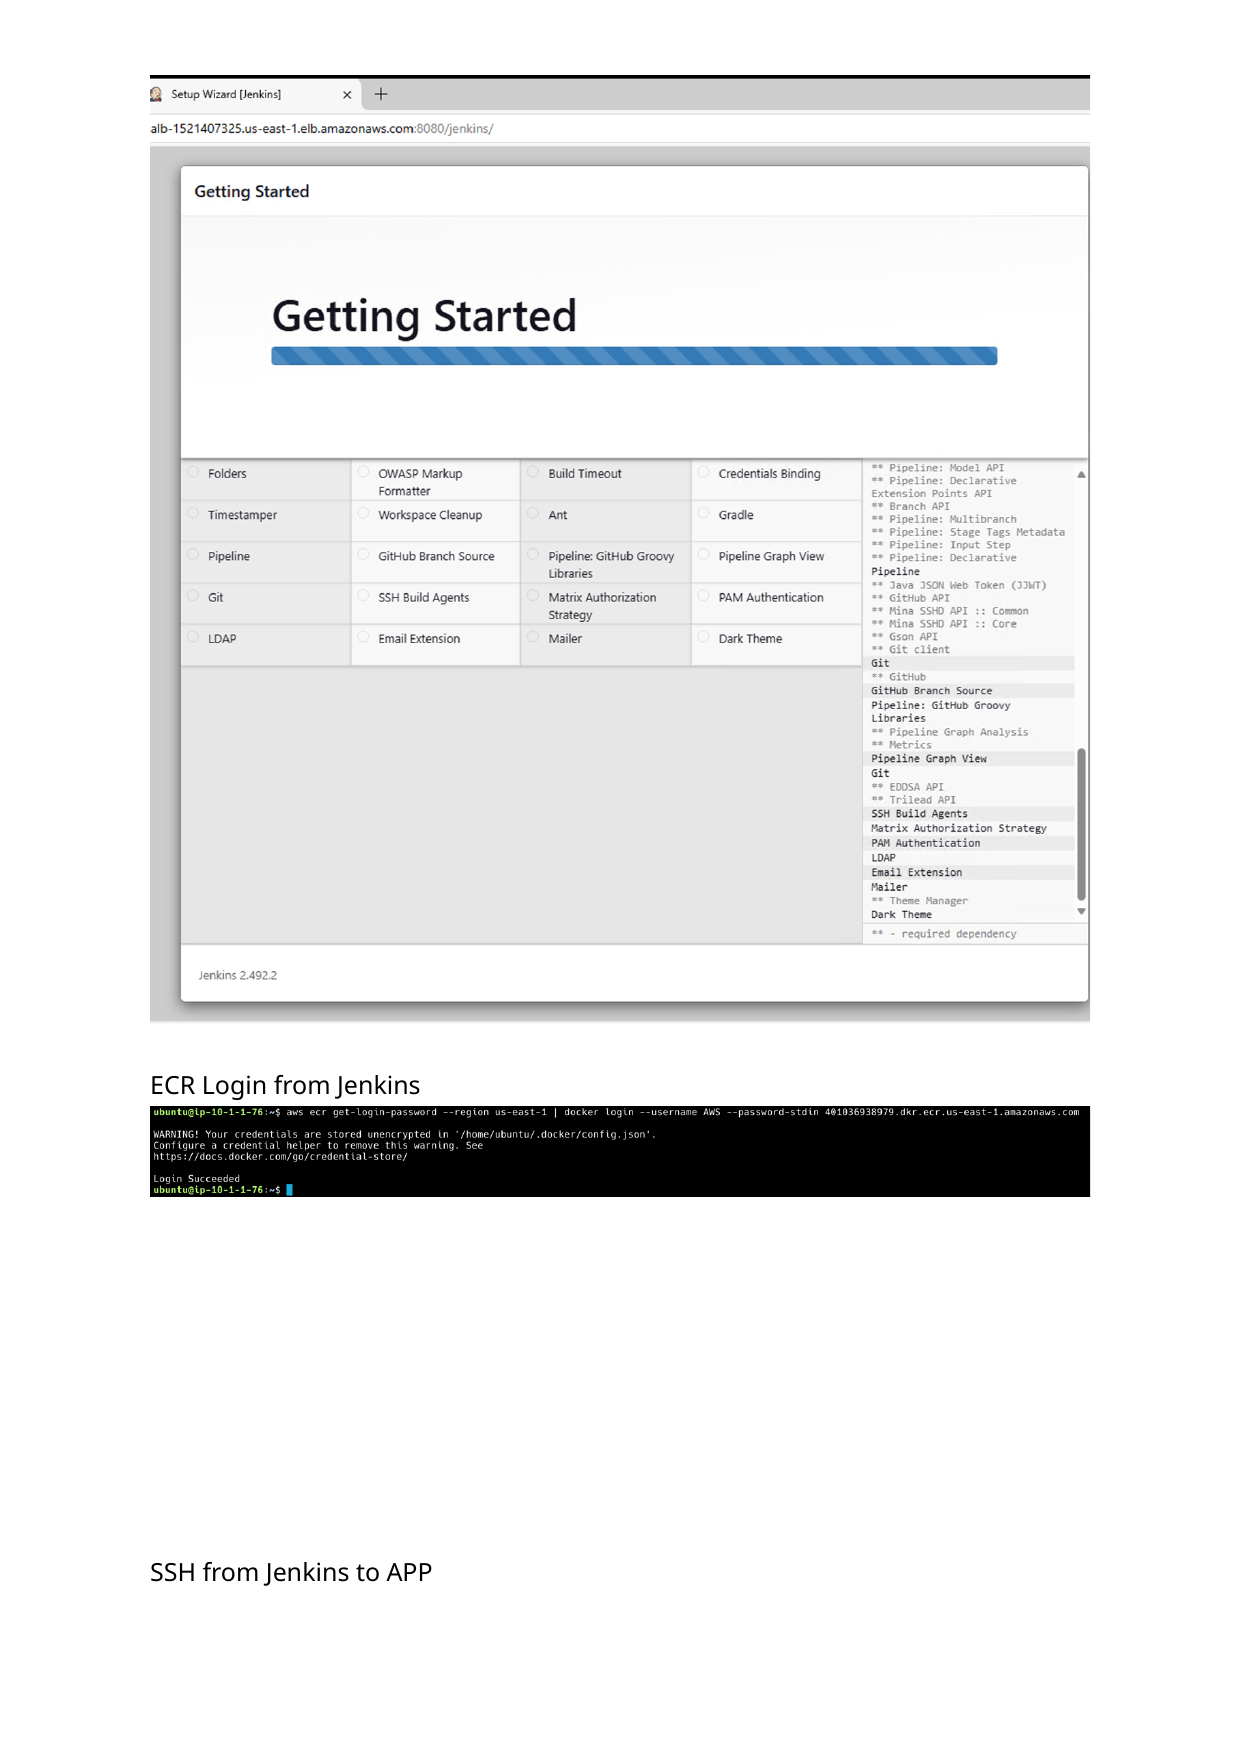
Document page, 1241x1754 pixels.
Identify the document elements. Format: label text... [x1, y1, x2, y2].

list SSH from Jenkins to APP [150, 1554, 1165, 1588]
list ECR Login from Jenkins [150, 1068, 1165, 1102]
picture [150, 1106, 1091, 1197]
picture [150, 75, 1091, 1024]
